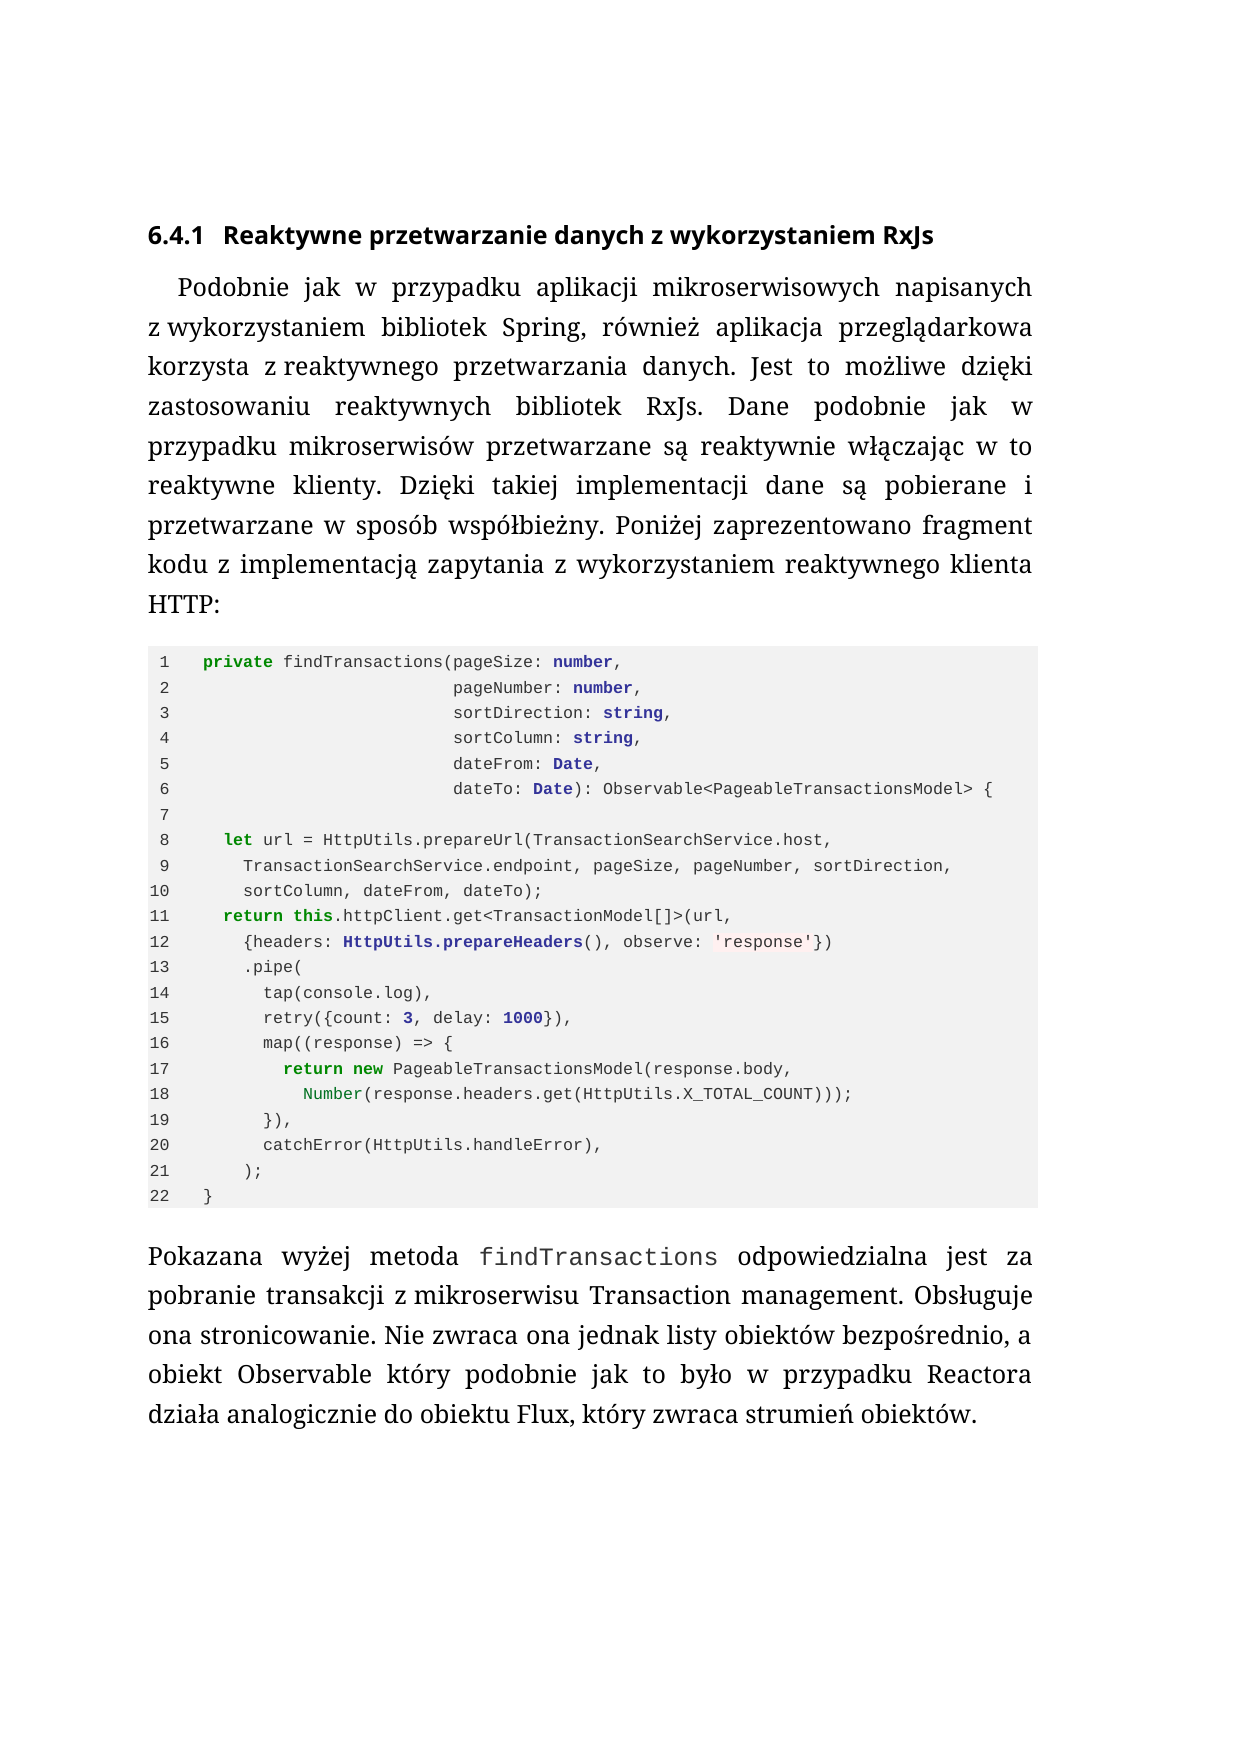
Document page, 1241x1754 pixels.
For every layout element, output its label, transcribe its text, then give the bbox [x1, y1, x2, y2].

table_header 1 2 3 4 5 6 7 8 9 10 11 12 13 14 15 16 17 18 19 20 21 22 [148, 646, 181, 1208]
text Podobnie jak w przypadku aplikacji mikroserwisowych napisanych z wykorzystaniem bibliotek Spring, również aplikacja przeglądarkowa korzysta z reaktywnego przetwarzania danych. Jest to możliwe dzięki zastosowaniu reaktywnych bibliotek RxJs. Dane podobnie jak w przypadku mikroserwisów przetwarzane są reaktywnie włączając w to reaktywne klienty. Dzięki takiej implementacji dane są pobierane i przetwarzane w sposób współbieżny. Poniżej zaprezentowano fragment kodu z implementacją zapytania z wykorzystaniem reaktywnego klienta HTTP: [148, 264, 1033, 621]
subtitle Reaktywne przetwarzanie danych z wykorzystaniem RxJs [148, 212, 1033, 252]
text Pokazana wyżej metoda findTransactions odpowiedzialna jest za pobranie transakcji z mikroserwisu Transaction management. Obsługuje ona stronicowanie. Nie zwraca ona jednak listy obiektów bezpośrednio, a obiekt Observable który podobnie jak to było w przypadku Reactora działa analogicznie do obiektu Flux, który zwraca strumień obiektów. [148, 1233, 1033, 1431]
table_header private findTransactions(pageSize: number, pageNumber: number, sortDirection: string, sortColumn: string, dateFrom: Date, dateTo: Date): Observable<PageableTransactionsModel> { let url = HttpUtils.prepareUrl(TransactionSearchService.host, TransactionSearchService.endpoint, pageSize, pageNumber, sortDirection, sortColumn, dateFrom, dateTo); return this.httpClient.get<TransactionModel[]>(url, {headers: HttpUtils.prepareHeaders(), observe: 'response'}) .pipe( tap(console.log), retry({count: 3, delay: 1000}), map((response) => { return new PageableTransactionsModel(response.body, Number(response.headers.get(HttpUtils.X_TOTAL_COUNT))); }), catchError(HttpUtils.handleError), ); } [181, 646, 1038, 1208]
